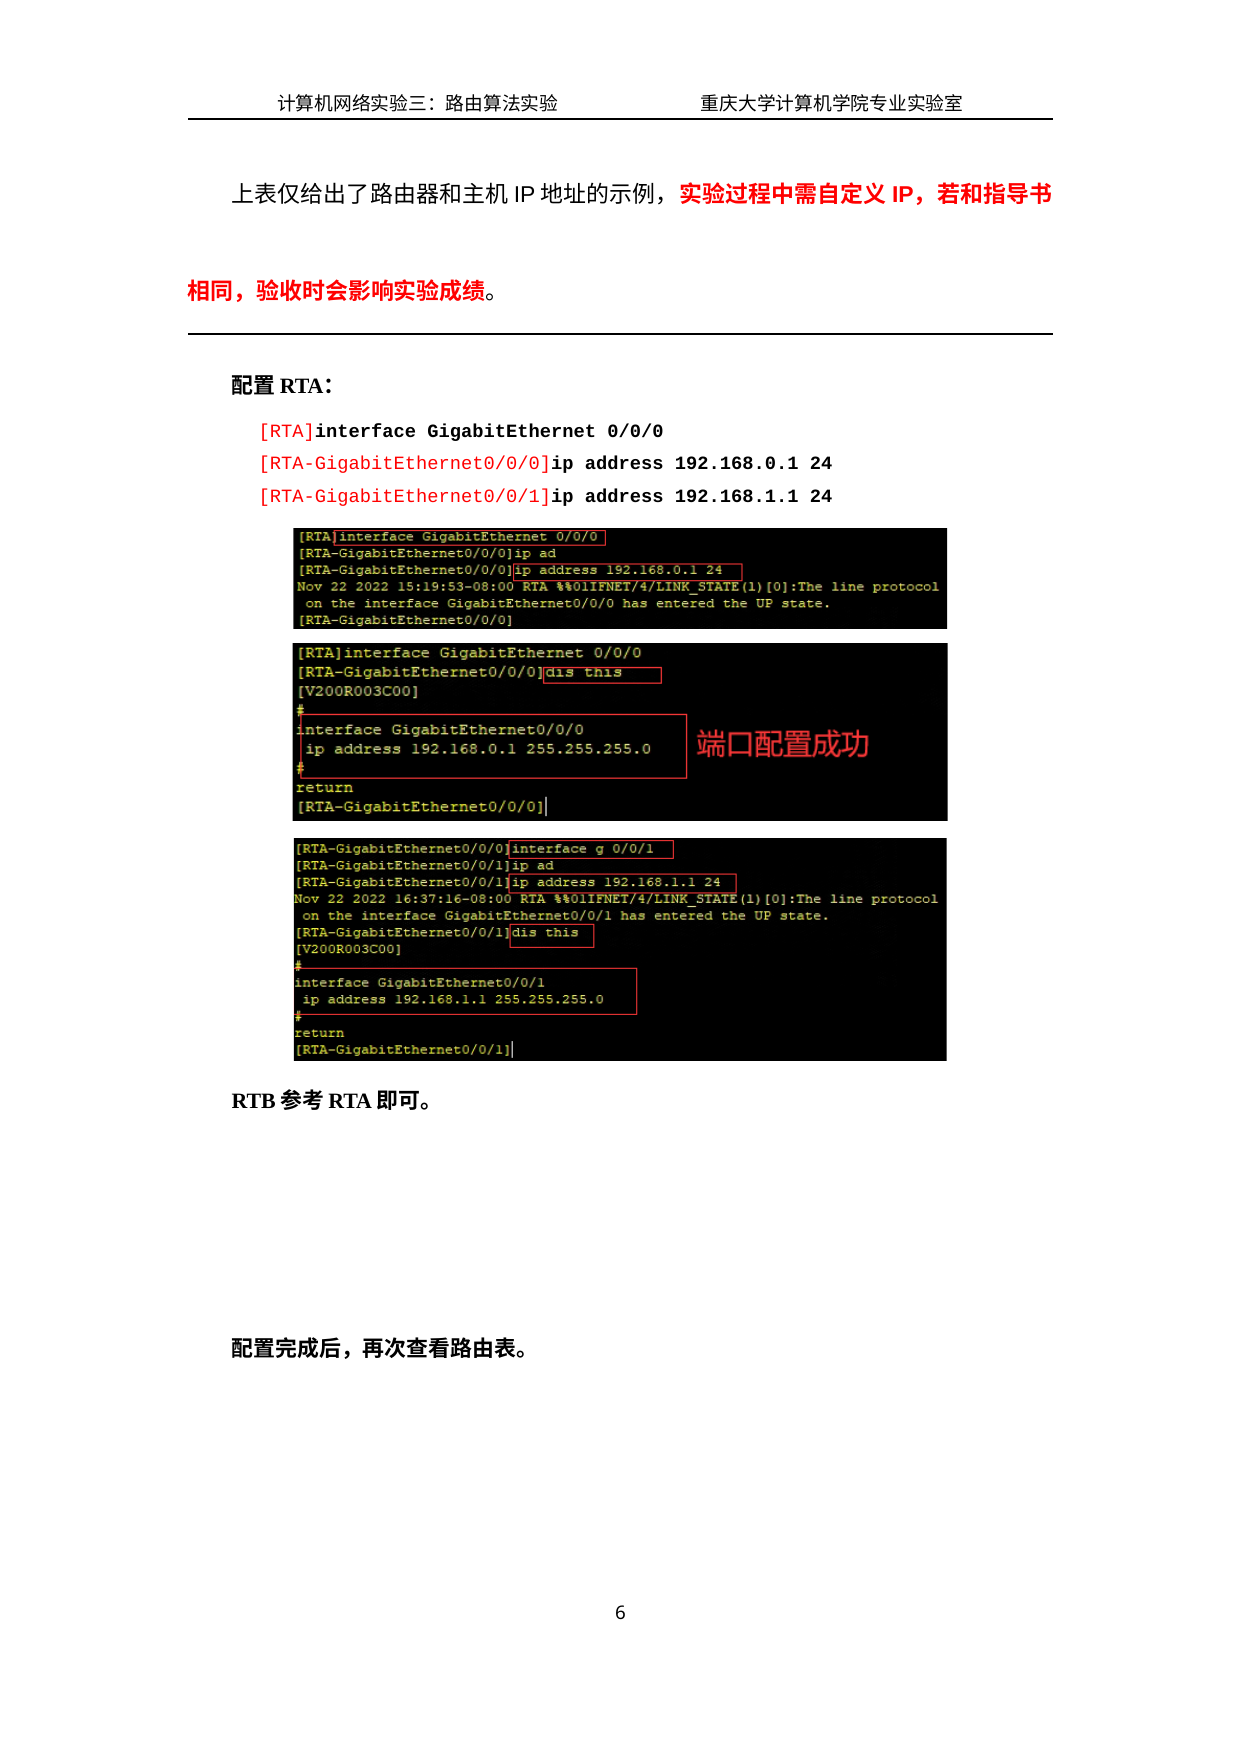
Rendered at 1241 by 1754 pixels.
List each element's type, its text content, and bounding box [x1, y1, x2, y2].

text [RTA]interface GigabitEthernet 0/0/0 [258, 416, 1053, 448]
text 配置完成后，再次查看路由表。 [187, 1331, 1053, 1363]
text RTB参考RTA即可。 [187, 1082, 1053, 1115]
text 上表仅给出了路由器和主机IP地址的示例，实验过程中需自定义IP，若和指导书相同，验收时会影响实验成绩。 [187, 160, 1053, 335]
picture [293, 838, 947, 1061]
text 配置RTA： [187, 368, 1053, 400]
text [RTA-GigabitEthernet0/0/1]ip address 192.168.1.1 24 [258, 481, 1053, 513]
picture [292, 643, 948, 821]
text [RTA-GigabitEthernet0/0/0]ip address 192.168.0.1 24 [258, 448, 1053, 481]
picture [293, 528, 948, 629]
